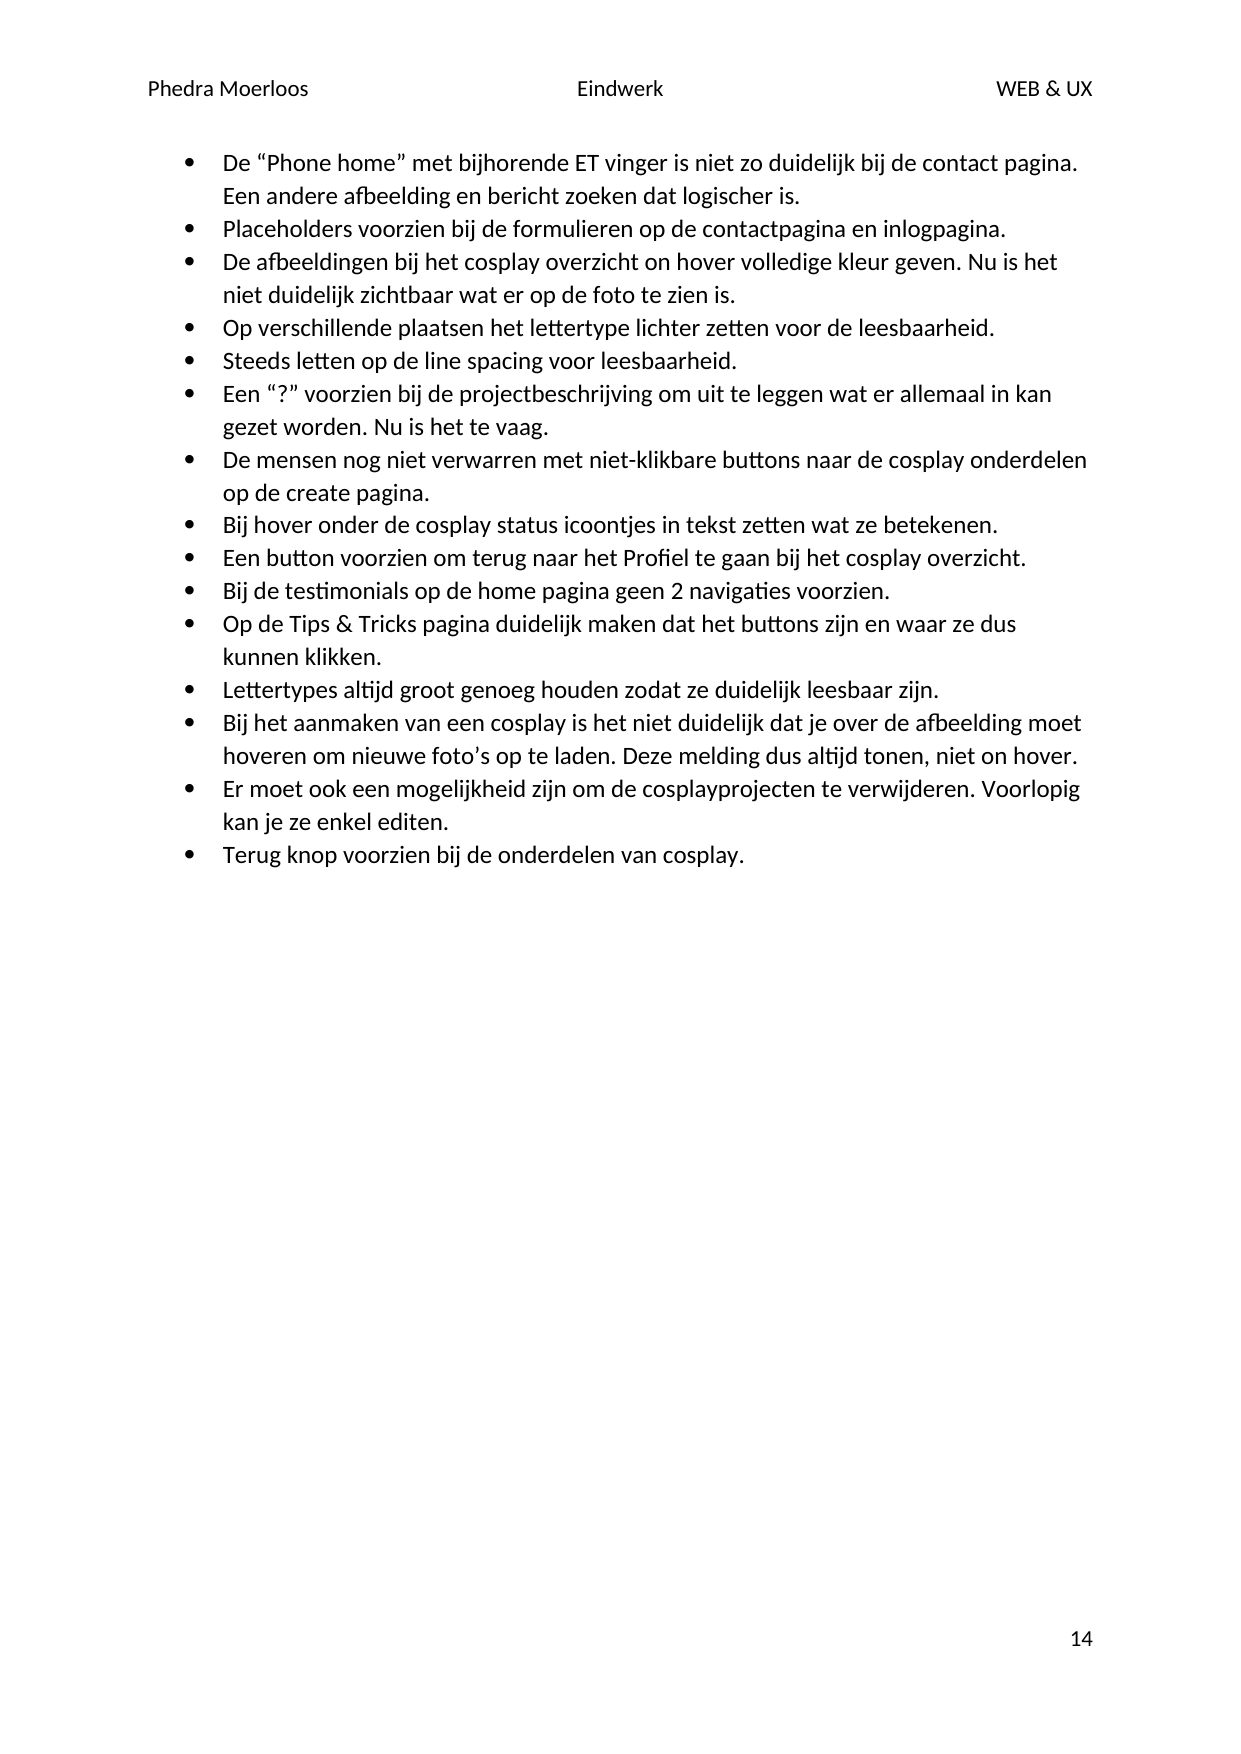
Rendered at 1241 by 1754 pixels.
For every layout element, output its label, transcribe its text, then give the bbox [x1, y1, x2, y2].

list Op de Tips & Tricks pagina duidelijk maken dat het buttons zijn en waar ze dus kunnen klikken. [185, 608, 1093, 672]
list Een button voorzien om terug naar het Profiel te gaan bij het cosplay overzicht. [185, 543, 1093, 573]
list Bij de testimonials op de home pagina geen 2 navigaties voorzien. [185, 576, 1093, 606]
list De afbeeldingen bij het cosplay overzicht on hover volledige kleur geven. Nu is het niet duidelijk zichtbaar wat er op de foto te zien is. [185, 246, 1093, 310]
list Op verschillende plaatsen het lettertype lichter zetten voor de leesbaarheid. [185, 312, 1093, 343]
list Er moet ook een mogelijkheid zijn om de cosplayprojecten te verwijderen. Voorlopig kan je ze enkel editen. [185, 773, 1093, 836]
list Steeds letten op de line spacing voor leesbaarheid. [185, 345, 1093, 376]
list Een “?” voorzien bij de projectbeschrijving om uit te leggen wat er allemaal in kan gezet worden. Nu is het te vaag. [185, 378, 1093, 441]
list Lettertypes altijd groot genoeg houden zodat ze duidelijk leesbaar zijn. [185, 674, 1093, 705]
list Terug knop voorzien bij de onderdelen van cosplay. [185, 839, 1093, 869]
list Bij het aanmaken van een cosplay is het niet duidelijk dat je over de afbeelding moet hoveren om nieuwe foto’s op te laden. Deze melding dus altijd tonen, niet on hover. [185, 707, 1093, 771]
list Bij hover onder de cosplay status icoontjes in tekst zetten wat ze betekenen. [185, 510, 1093, 540]
list Placeholders voorzien bij de formulieren op de contactpagina en inlogpagina. [185, 213, 1093, 244]
list De mensen nog niet verwarren met niet-klikbare buttons naar de cosplay onderdelen op de create pagina. [185, 444, 1093, 507]
list De “Phone home” met bijhorende ET vinger is niet zo duidelijk bij de contact pagina. Een andere afbeelding en bericht zoeken dat logischer is. [185, 148, 1093, 211]
